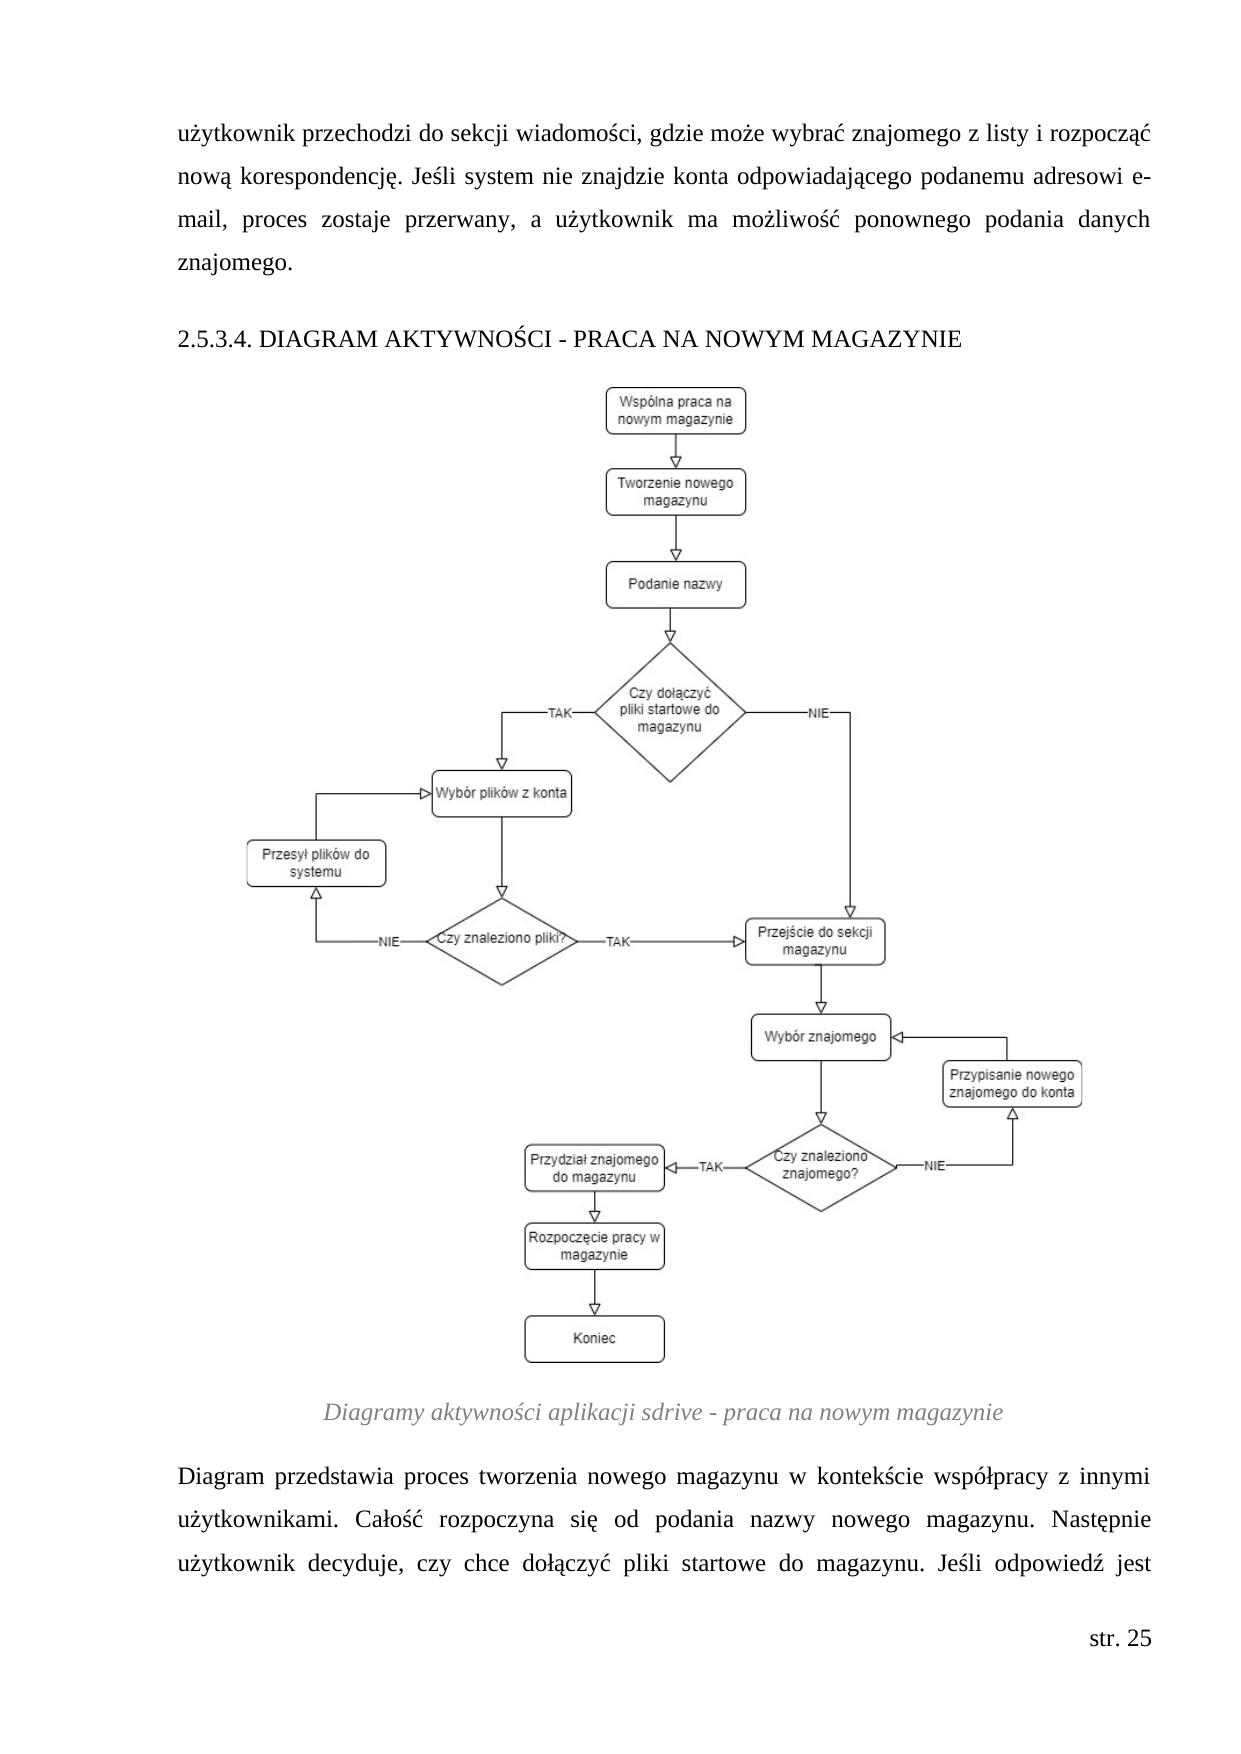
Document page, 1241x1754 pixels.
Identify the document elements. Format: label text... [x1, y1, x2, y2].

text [177, 1461, 1152, 1576]
text Diagramy aktywności aplikacji sdrive - praca na nowym magazynie [177, 1397, 1152, 1426]
subtitle 2.5.3.4. DIAGRAM AKTYWNOŚCI - PRACA NA NOWYM MAGAZYNIE [177, 324, 1152, 353]
picture [246, 387, 1083, 1363]
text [177, 118, 1152, 276]
